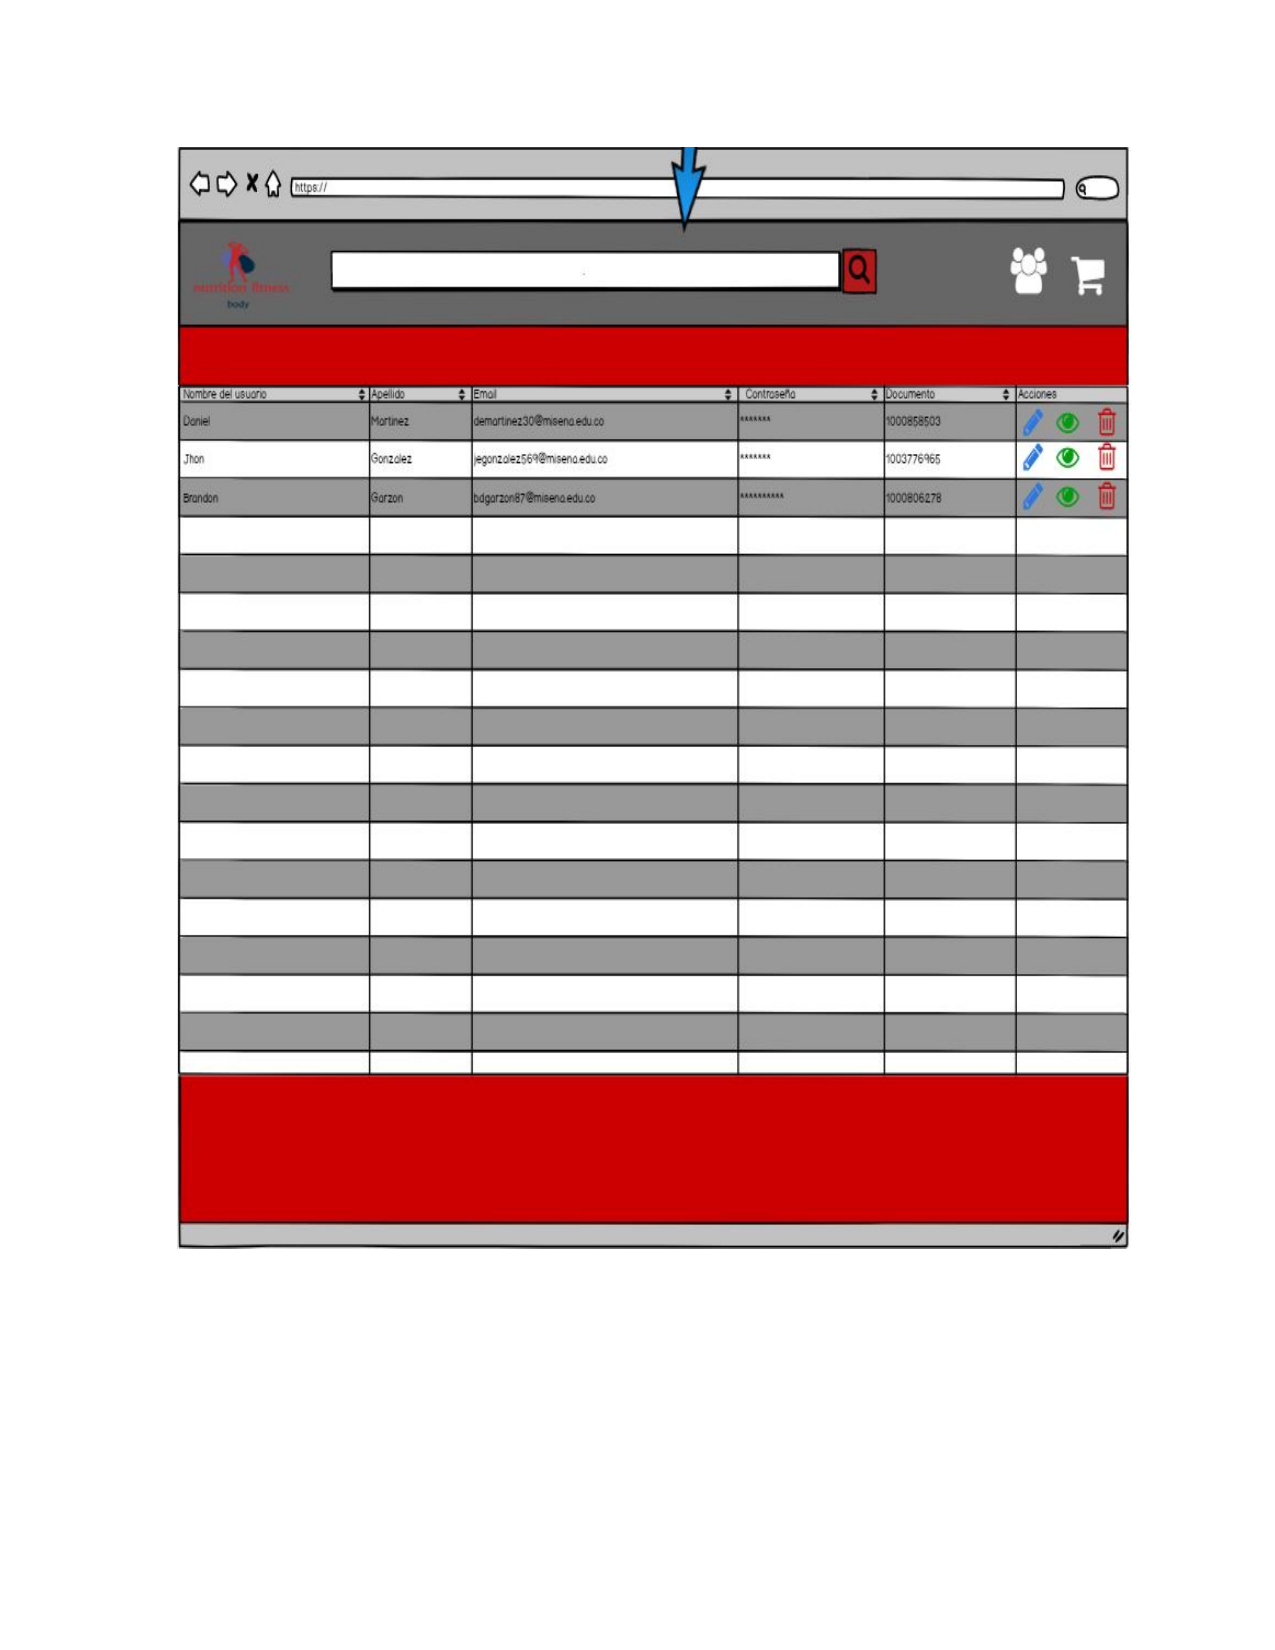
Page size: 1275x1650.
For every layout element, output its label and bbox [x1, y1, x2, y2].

picture [177, 147, 1132, 1249]
